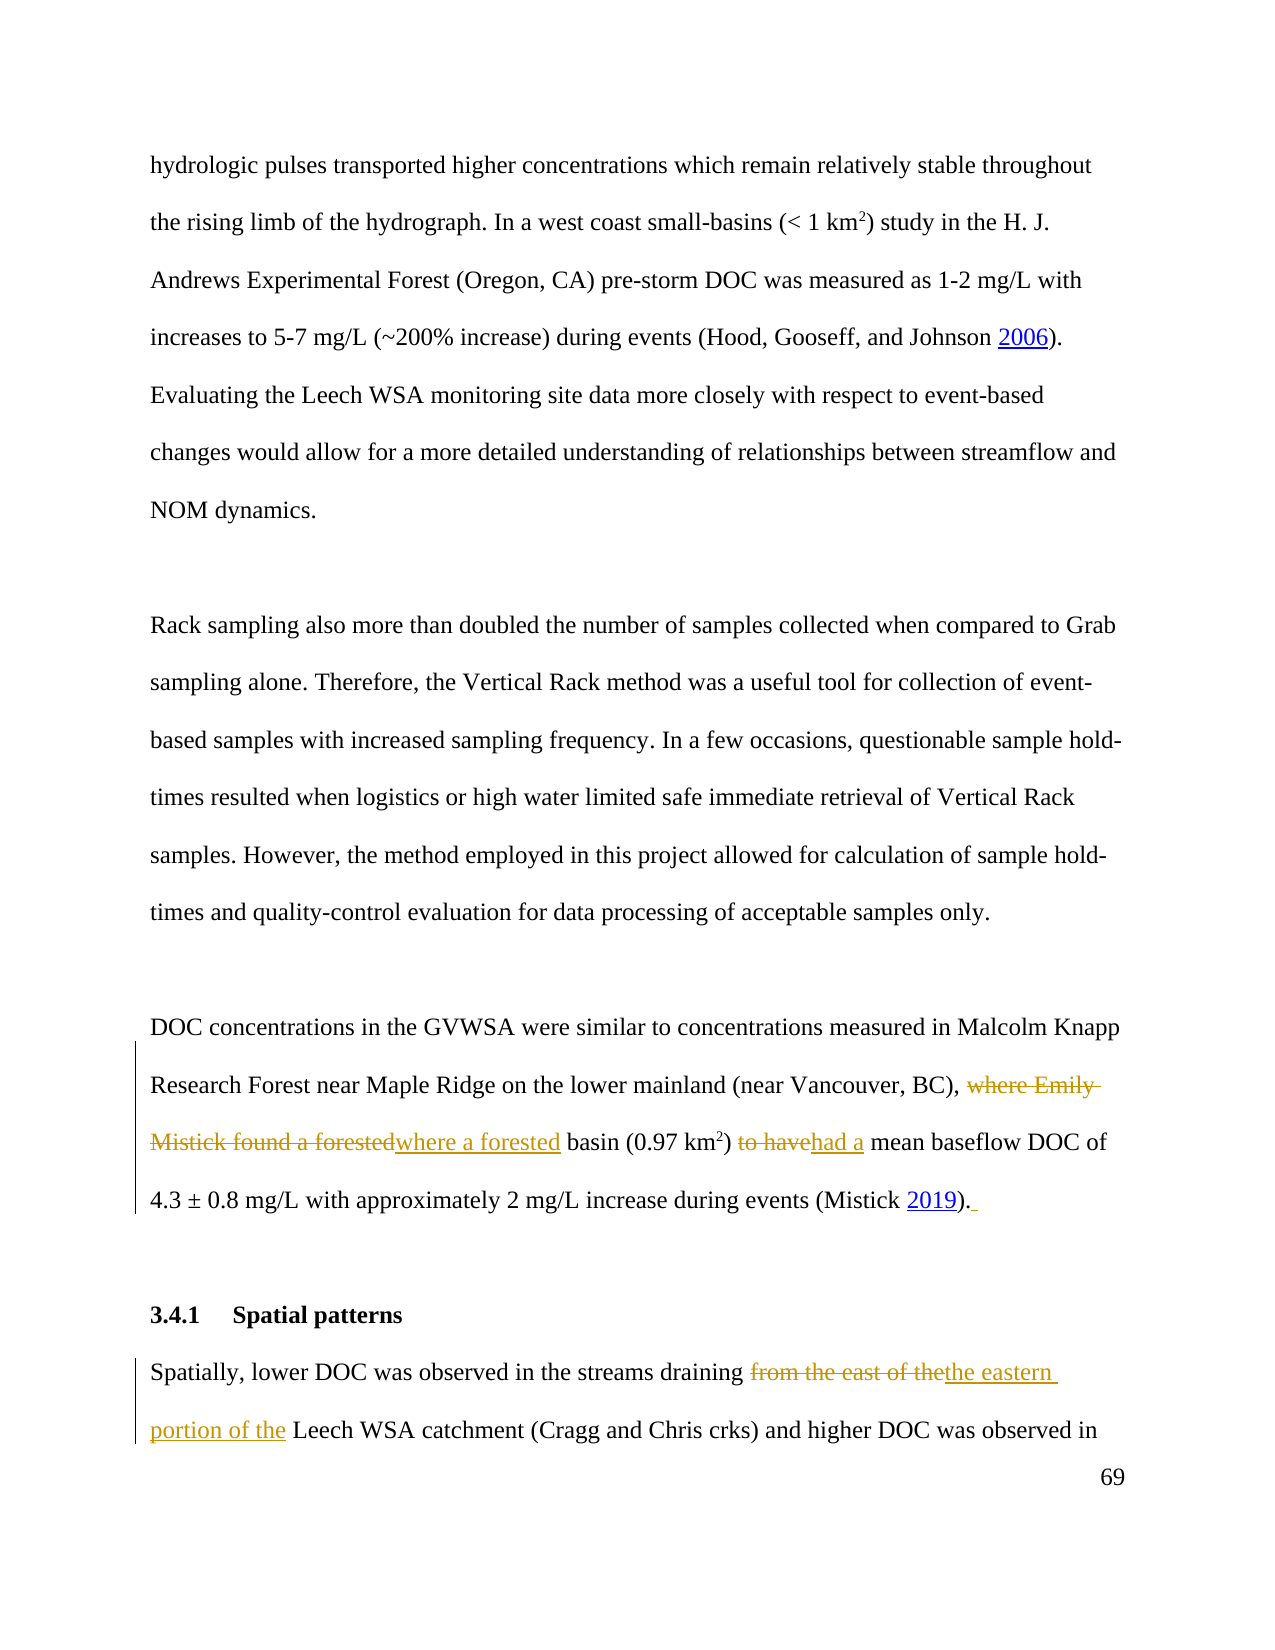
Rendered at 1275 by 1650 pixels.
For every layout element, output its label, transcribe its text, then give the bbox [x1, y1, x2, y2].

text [150, 1357, 1125, 1444]
text DOC concentrations in the GVWSA were similar to concentrations measured in Malcolm Knapp Research Forest near Maple Ridge on the lower mainland (near Vancouver, BC), basin (0.97 km2) mean baseflow DOC of 4.3 ± 0.8 mg/L with approximately 2 mg/L increase during events (Mistick 2019). [150, 1012, 1125, 1214]
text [150, 150, 1125, 524]
text Rack sampling also more than doubled the number of samples collected when compared to Grab sampling alone. Therefore, the Vertical Rack method was a useful tool for collection of event-based samples with increased sampling frequency. In a few occasions, questionable sample hold-times resulted when logistics or high water limited safe immediate retrieval of Vertical Rack samples. However, the method employed in this project allowed for calculation of sample hold-times and quality-control evaluation for data processing of acceptable samples only. [150, 610, 1125, 926]
subtitle Spatial patterns [150, 1300, 1125, 1329]
